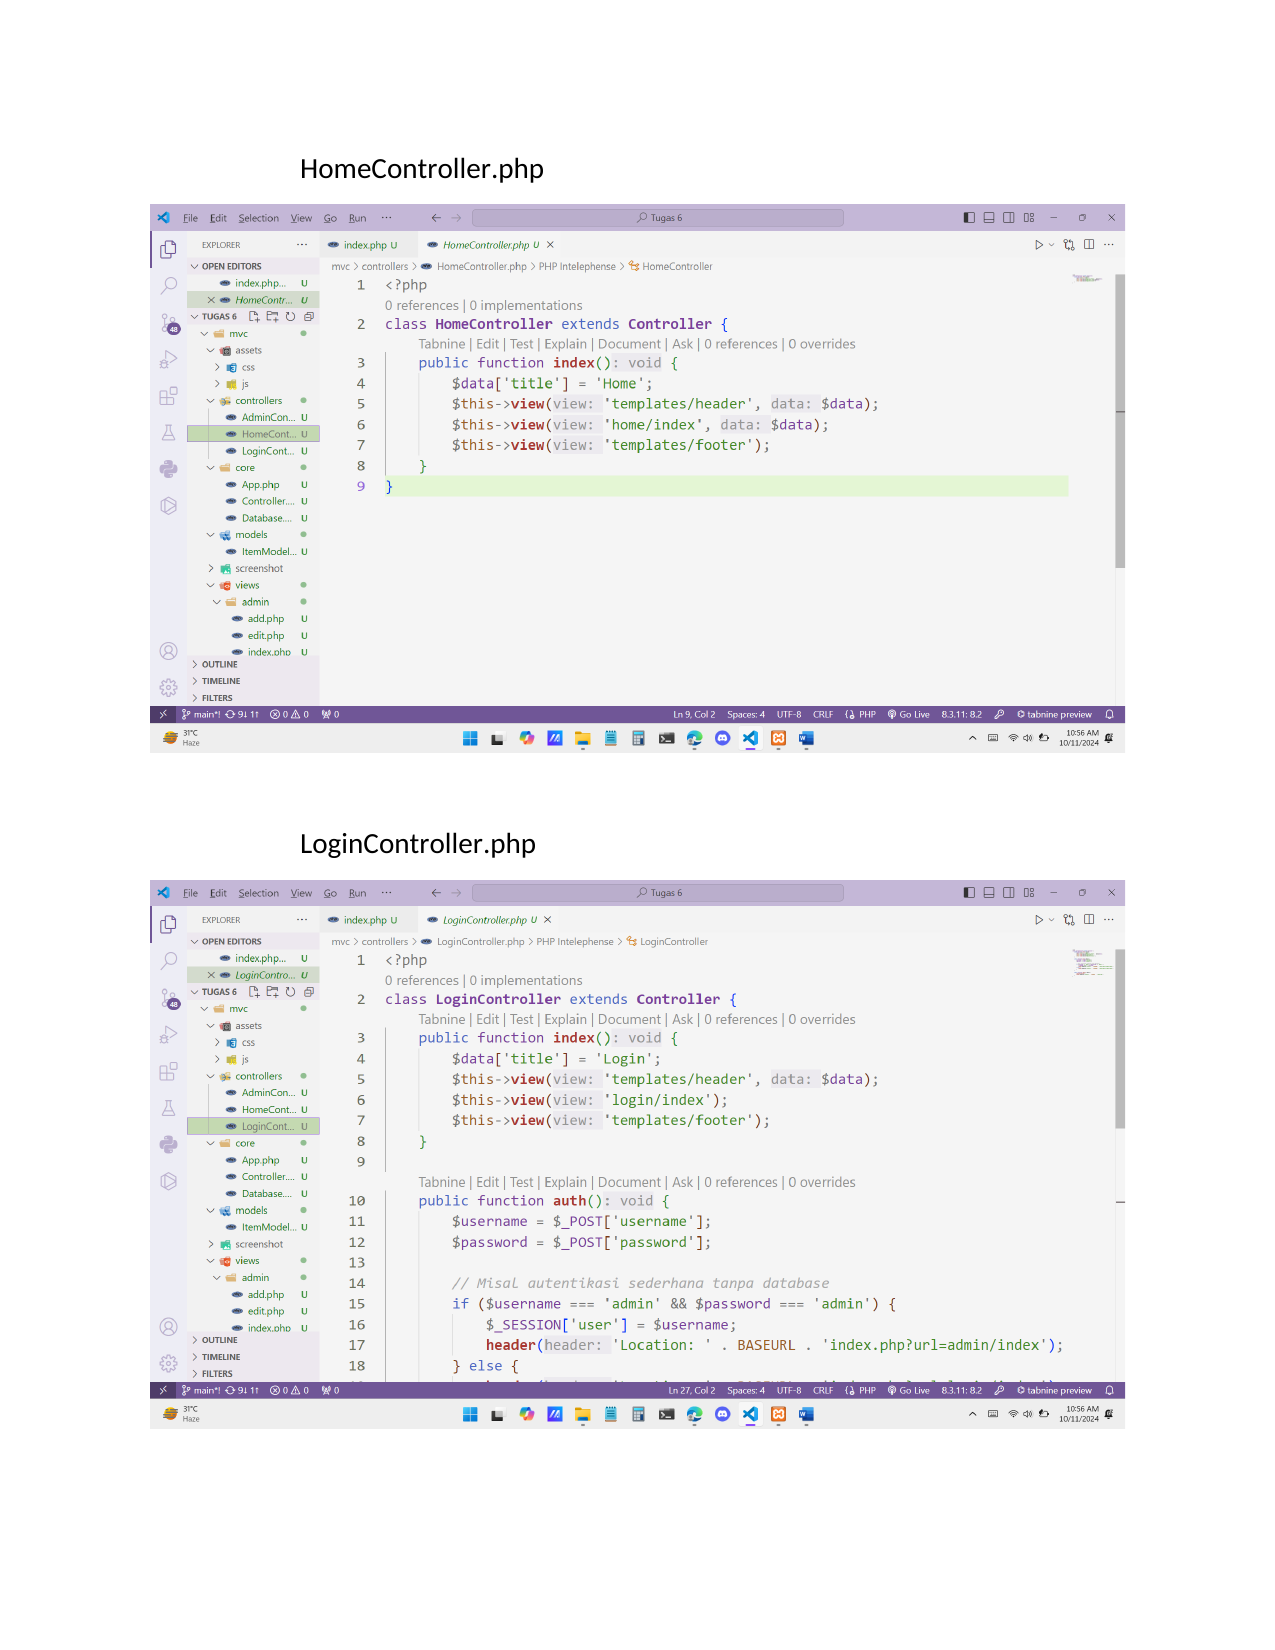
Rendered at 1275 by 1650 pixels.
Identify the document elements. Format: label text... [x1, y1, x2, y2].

text HomeController.php [150, 150, 1125, 186]
picture [150, 880, 1125, 1429]
picture [150, 204, 1125, 753]
text LoginController.php [150, 826, 1125, 861]
